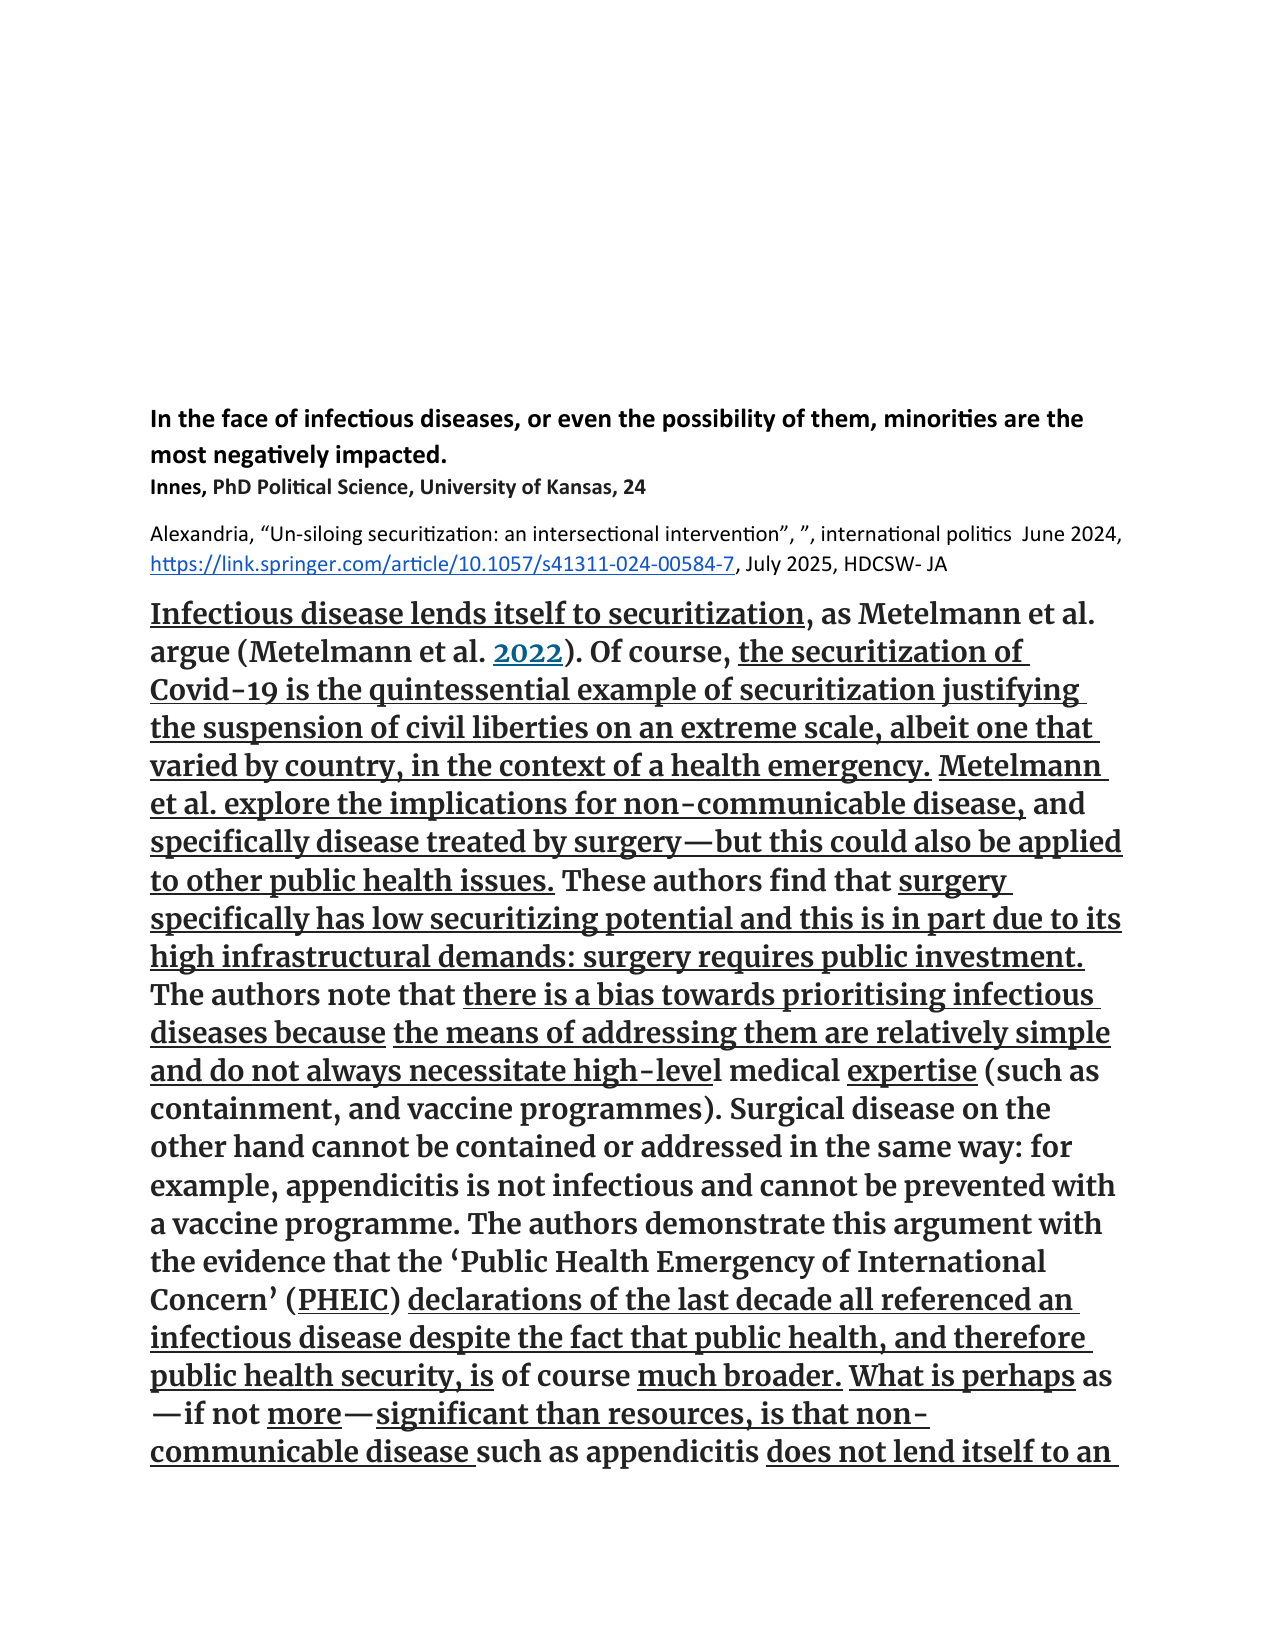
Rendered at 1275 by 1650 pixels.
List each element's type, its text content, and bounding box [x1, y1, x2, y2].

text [150, 596, 1125, 1471]
subtitle In the face of infectious diseases, or even the possibility of them, minorities are the most negatively impacted. [150, 401, 1125, 470]
text Innes, PhD Political Science, University of Kansas, 24 [150, 472, 1125, 501]
text Alexandria, “Un-siloing securitization: an intersectional intervention”, ”, international politics June 2024, https://link.springer.com/article/10.1057/s41311-024-00584-7, July 2025, HDCSW- JA [150, 519, 1125, 578]
